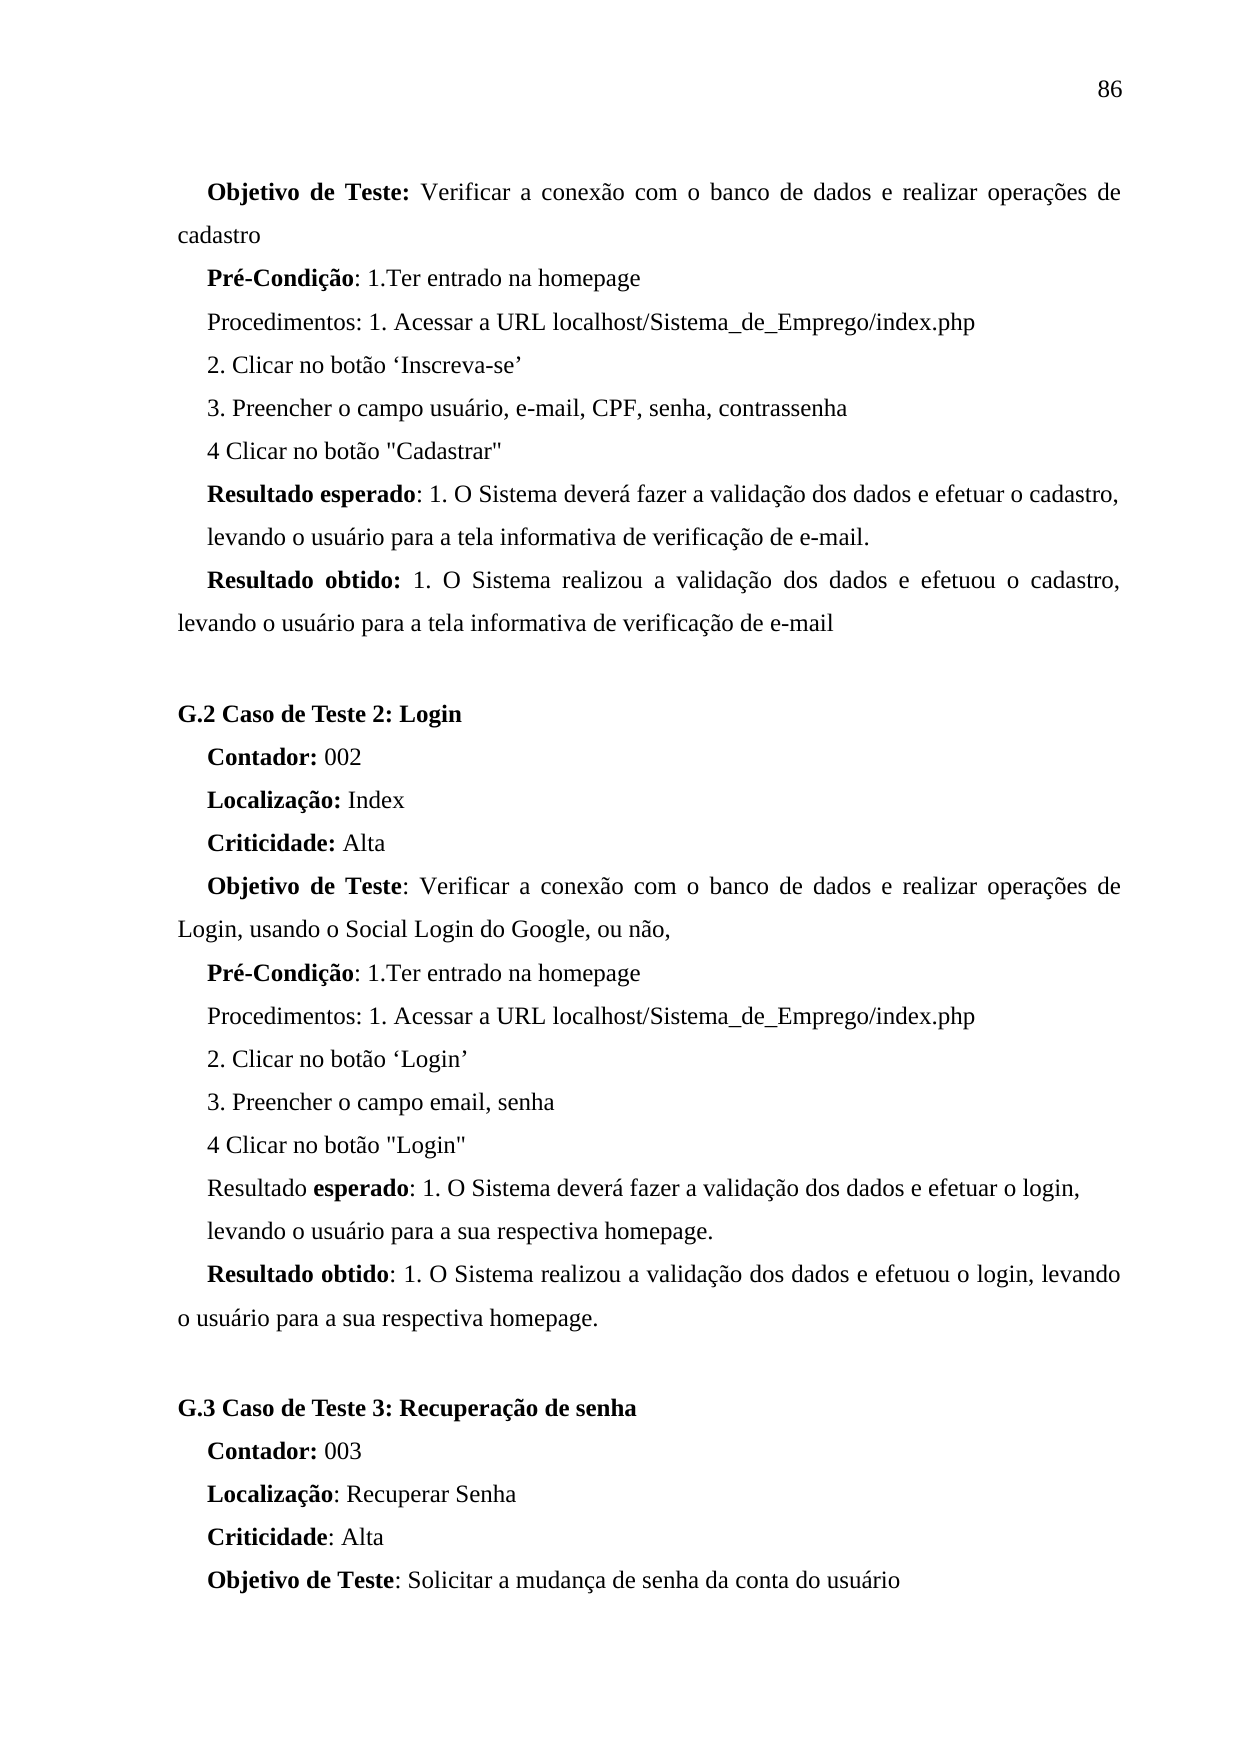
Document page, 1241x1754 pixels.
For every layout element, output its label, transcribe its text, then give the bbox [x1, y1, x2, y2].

text Resultado obtido: 1. O Sistema realizou a validação dos dados e efetuou o cadastro, levando o usuário para a tela informativa de verificação de e-mail [177, 565, 1122, 637]
text Resultado obtido: 1. O Sistema realizou a validação dos dados e efetuou o login, levando o usuário para a sua respectiva homepage. [177, 1259, 1122, 1331]
text Criticidade: Alta [177, 1522, 1122, 1551]
subtitle G.2 Caso de Teste 2: Login [177, 699, 1122, 728]
text levando o usuário para a tela informativa de verificação de e-mail. [177, 522, 1122, 551]
text 2. Clicar no botão ‘Login’ [177, 1044, 1122, 1073]
text Resultado esperado: 1. O Sistema deverá fazer a validação dos dados e efetuar o login, [177, 1173, 1122, 1202]
text Contador: 002 [177, 742, 1122, 771]
text Localização: Index [177, 785, 1122, 814]
text 4 Clicar no botão "Cadastrar" [177, 436, 1122, 465]
text 2. Clicar no botão ‘Inscreva-se’ [177, 350, 1122, 378]
text levando o usuário para a sua respectiva homepage. [177, 1216, 1122, 1245]
subtitle G.3 Caso de Teste 3: Recuperação de senha [177, 1393, 1122, 1422]
text 4 Clicar no botão "Login" [177, 1130, 1122, 1159]
text Procedimentos: 1. Acessar a URL localhost/Sistema_de_Emprego/index.php [177, 1001, 1122, 1029]
text Resultado esperado: 1. O Sistema deverá fazer a validação dos dados e efetuar o cadastro, [177, 479, 1122, 508]
text Criticidade: Alta [177, 828, 1122, 857]
text Objetivo de Teste: Verificar a conexão com o banco de dados e realizar operações de Login, usando o Social Login do Google, ou não, [177, 871, 1122, 943]
text Objetivo de Teste: Verificar a conexão com o banco de dados e realizar operações de cadastro [177, 177, 1122, 249]
text Objetivo de Teste: Solicitar a mudança de senha da conta do usuário [177, 1566, 1122, 1594]
text 3. Preencher o campo email, senha [177, 1087, 1122, 1116]
text 3. Preencher o campo usuário, e-mail, CPF, senha, contrassenha [177, 393, 1122, 422]
text Localização: Recuperar Senha [177, 1479, 1122, 1508]
text Procedimentos: 1. Acessar a URL localhost/Sistema_de_Emprego/index.php [177, 307, 1122, 335]
text Pré-Condição: 1.Ter entrado na homepage [177, 958, 1122, 986]
text Pré-Condição: 1.Ter entrado na homepage [177, 263, 1122, 292]
text Contador: 003 [177, 1436, 1122, 1465]
